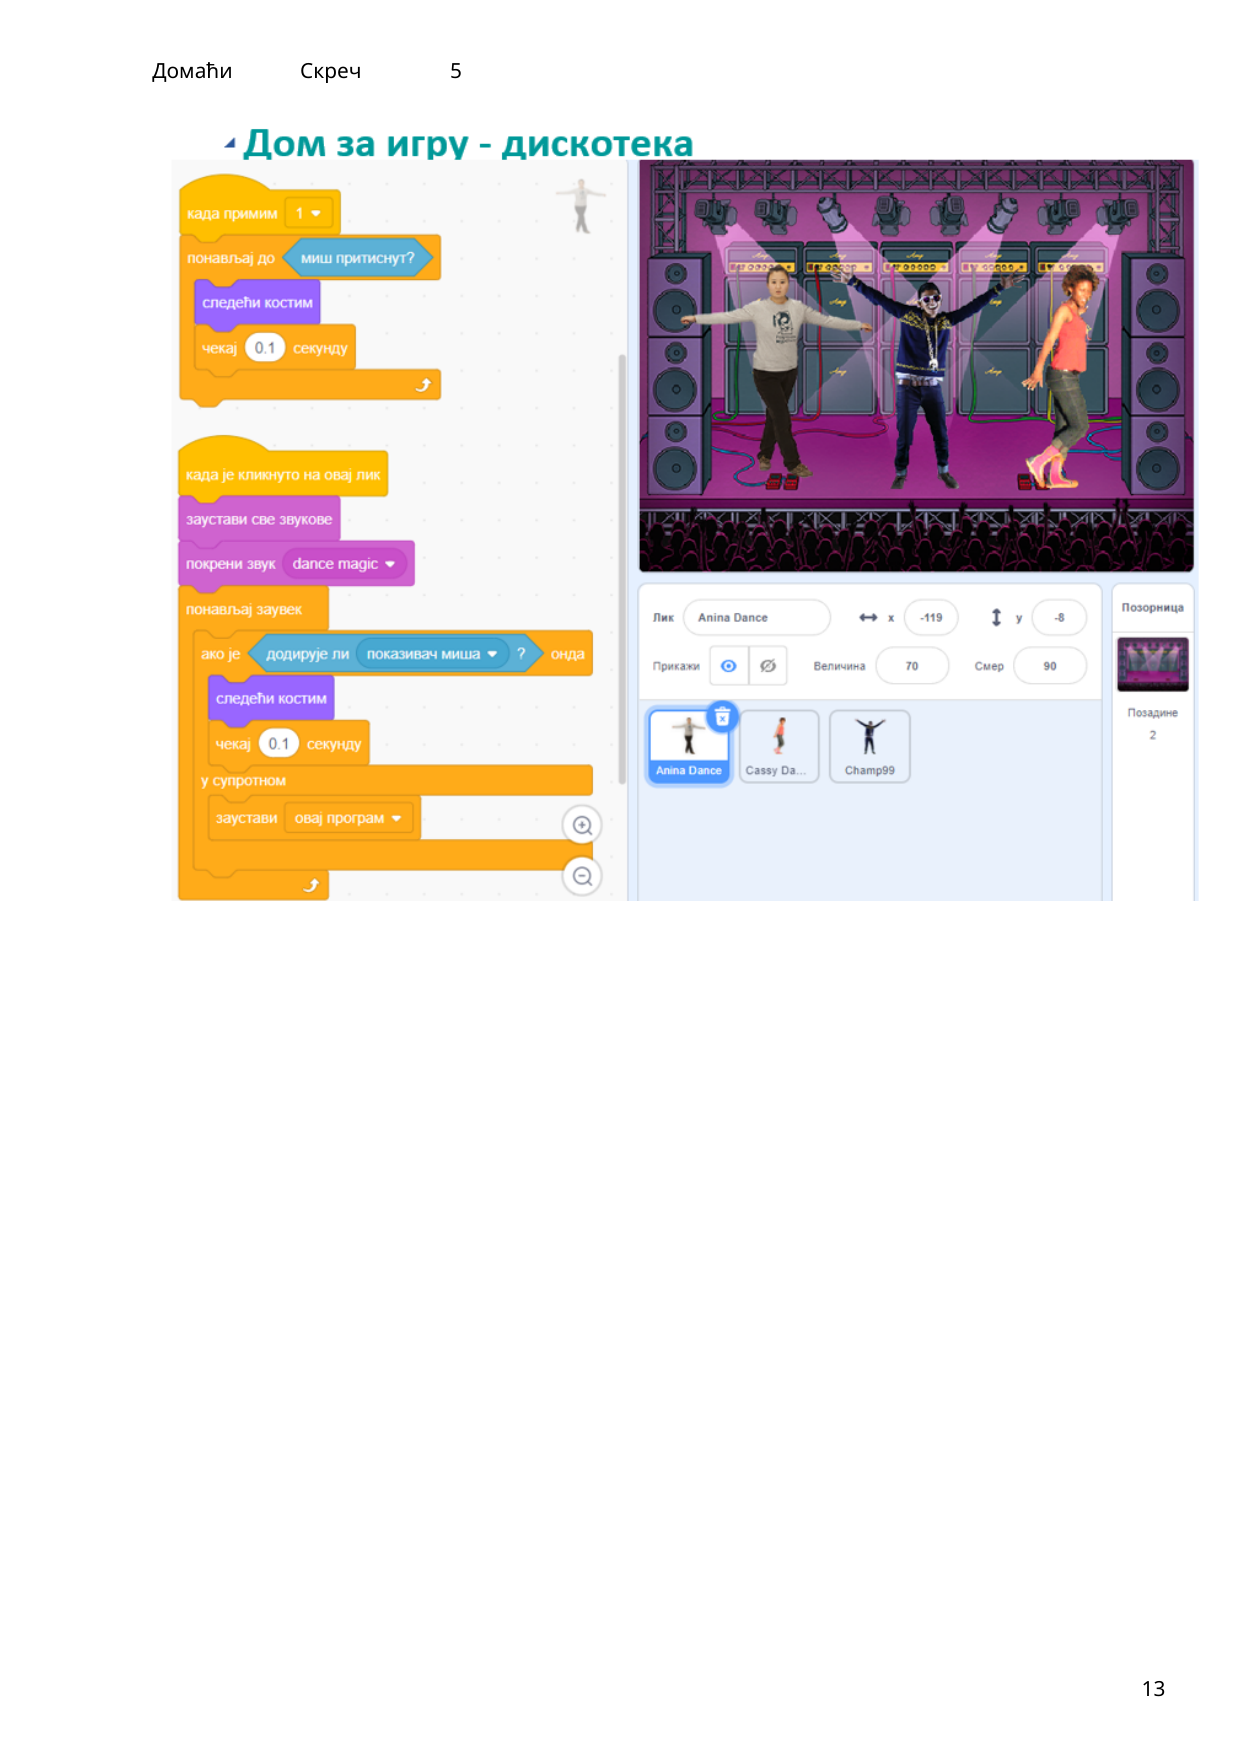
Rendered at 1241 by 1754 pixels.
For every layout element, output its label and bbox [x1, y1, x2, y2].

picture [152, 112, 1241, 901]
